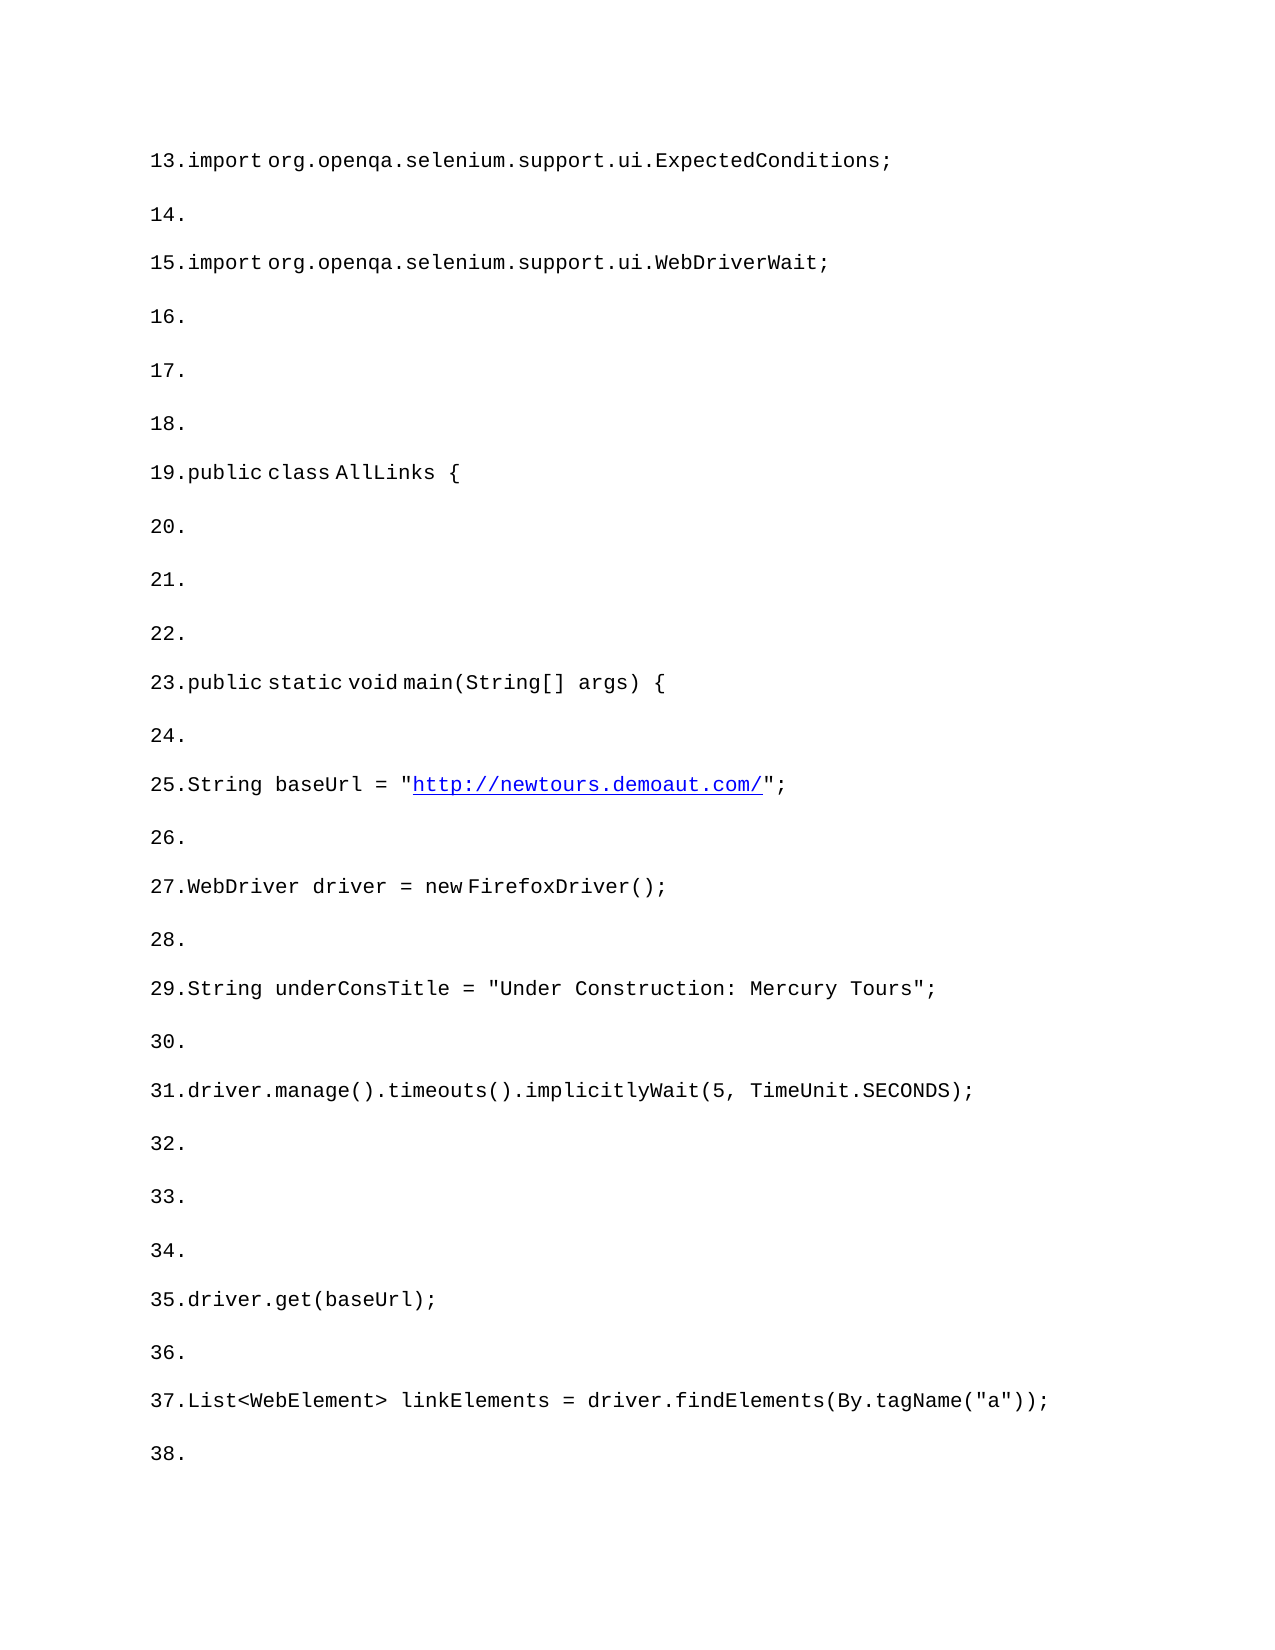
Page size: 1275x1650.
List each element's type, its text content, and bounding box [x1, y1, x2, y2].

text 24. [150, 721, 1125, 749]
text 25.String baseUrl = "http://newtours.demoaut.com/"; [150, 774, 1125, 798]
text 30. [150, 1026, 1125, 1055]
text 26. [150, 822, 1125, 851]
text 21. [150, 564, 1125, 593]
text 37.List<WebElement> linkElements = driver.findElements(By.tagName("a")); [150, 1391, 1125, 1414]
text 36. [150, 1337, 1125, 1365]
text 18. [150, 408, 1125, 437]
text 33. [150, 1182, 1125, 1210]
text 20. [150, 511, 1125, 539]
text 31.driver.manage().timeouts().implicitlyWait(5, TimeUnit.SECONDS); [150, 1080, 1125, 1103]
text 35.driver.get(baseUrl); [150, 1289, 1125, 1312]
text 34. [150, 1235, 1125, 1264]
text 38. [150, 1438, 1125, 1467]
text 17. [150, 355, 1125, 383]
text 15.import org.openqa.selenium.support.ui.WebDriverWait; [150, 252, 1125, 276]
text 13.import org.openqa.selenium.support.ui.ExpectedConditions; [150, 150, 1125, 174]
text 32. [150, 1128, 1125, 1156]
text 14. [150, 199, 1125, 227]
text 29.String underConsTitle = "Under Construction: Mercury Tours"; [150, 978, 1125, 1002]
text 28. [150, 924, 1125, 953]
text 27.WebDriver driver = new FirefoxDriver(); [150, 876, 1125, 899]
text 19.public class AllLinks { [150, 462, 1125, 486]
text 16. [150, 301, 1125, 330]
text 23.public static void main(String[] args) { [150, 672, 1125, 695]
text 22. [150, 618, 1125, 647]
